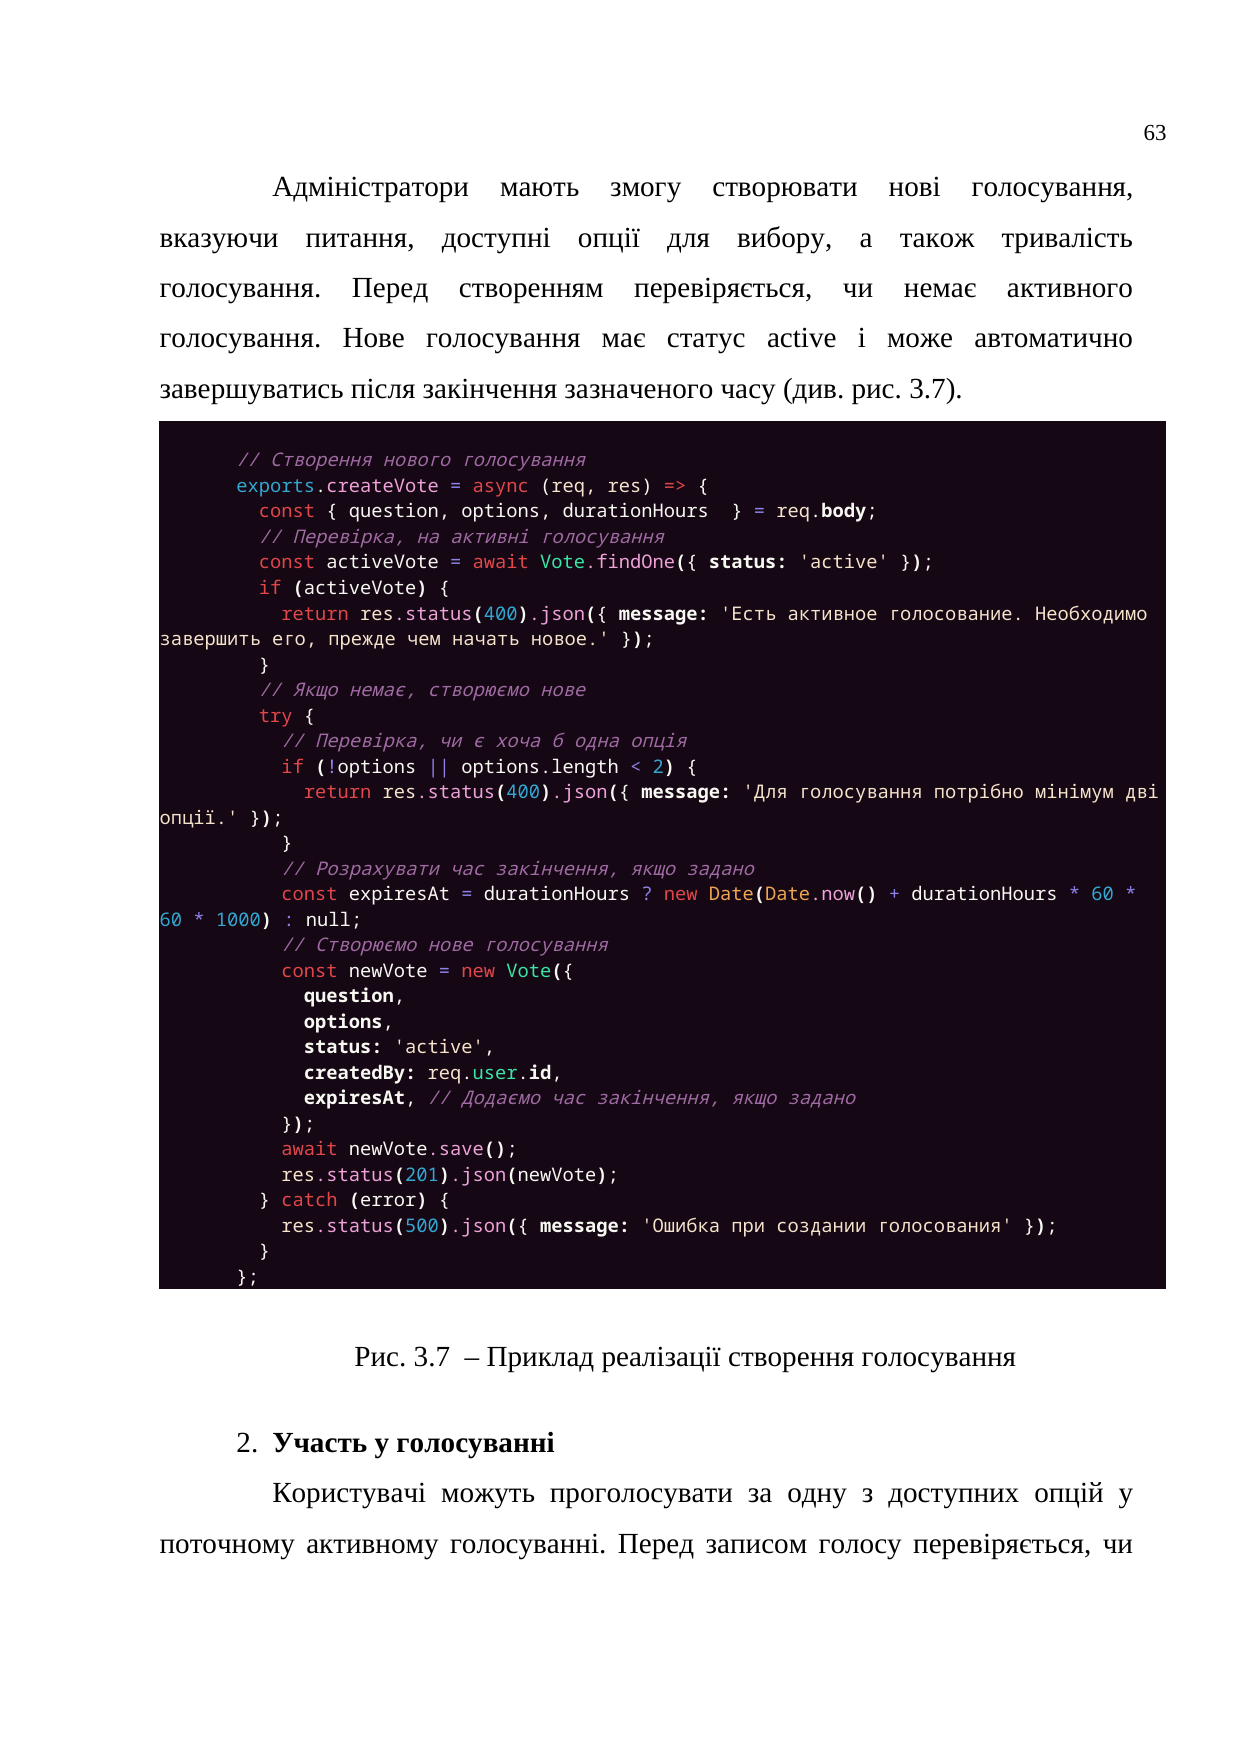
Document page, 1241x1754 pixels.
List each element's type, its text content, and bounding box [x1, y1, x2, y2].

text // Перевірка, на активні голосування [159, 523, 1166, 549]
text } catch (error) { [159, 1187, 1166, 1212]
text res.status(500).json({ message: 'Ошибка при создании голосования' }); [159, 1212, 1166, 1238]
text // Створюємо нове голосування [159, 932, 1166, 957]
text status: 'active', [159, 1034, 1166, 1059]
text try { [159, 702, 1166, 727]
text const { question, options, durationHours } = req.body; [159, 498, 1166, 523]
text } [159, 651, 1166, 676]
list Участь у голосуванні [159, 1425, 1134, 1459]
text }); [159, 1110, 1166, 1136]
text return res.status(400).json({ message: 'Есть активное голосование. Необходимо завершить его, прежде чем начать новое.' }); [159, 600, 1166, 651]
text // Якщо немає, створюємо нове [159, 676, 1166, 702]
text } [159, 1238, 1166, 1263]
text question, [159, 983, 1166, 1008]
text expiresAt, // Додаємо час закінчення, якщо задано [159, 1085, 1166, 1110]
text const newVote = new Vote({ [159, 957, 1166, 983]
text } [159, 829, 1166, 855]
text options, [159, 1008, 1166, 1034]
text // Розрахувати час закінчення, якщо задано [159, 855, 1166, 881]
text Рис. 3.7 – Приклад реалізації створення голосування [159, 1339, 1134, 1412]
text res.status(201).json(newVote); [159, 1161, 1166, 1187]
text }; [159, 1263, 1166, 1289]
text if (activeVote) { [159, 574, 1166, 600]
text Адміністратори мають змогу створювати нові голосування, вказуючи питання, доступні опції для вибору, а також тривалість голосування. Перед створенням перевіряється, чи немає активного голосування. Нове голосування має статус active і може автоматично завершуватись після закінчення зазначеного часу (див. рис. 3.7). [159, 169, 1134, 404]
text createdBy: req.user.id, [159, 1059, 1166, 1085]
text if (!options || options.length < 2) { [159, 753, 1166, 778]
text const activeVote = await Vote.findOne({ status: 'active' }); [159, 549, 1166, 574]
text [159, 1476, 1134, 1559]
text exports.createVote = async (req, res) => { [159, 472, 1166, 498]
text const expiresAt = durationHours ? new Date(Date.now() + durationHours * 60 * 60 * 1000) : null; [159, 881, 1166, 932]
text // Перевірка, чи є хоча б одна опція [159, 727, 1166, 753]
text // Створення нового голосування [159, 447, 1166, 472]
text return res.status(400).json({ message: 'Для голосування потрібно мінімум дві опції.' }); [159, 778, 1166, 829]
text await newVote.save(); [159, 1136, 1166, 1161]
